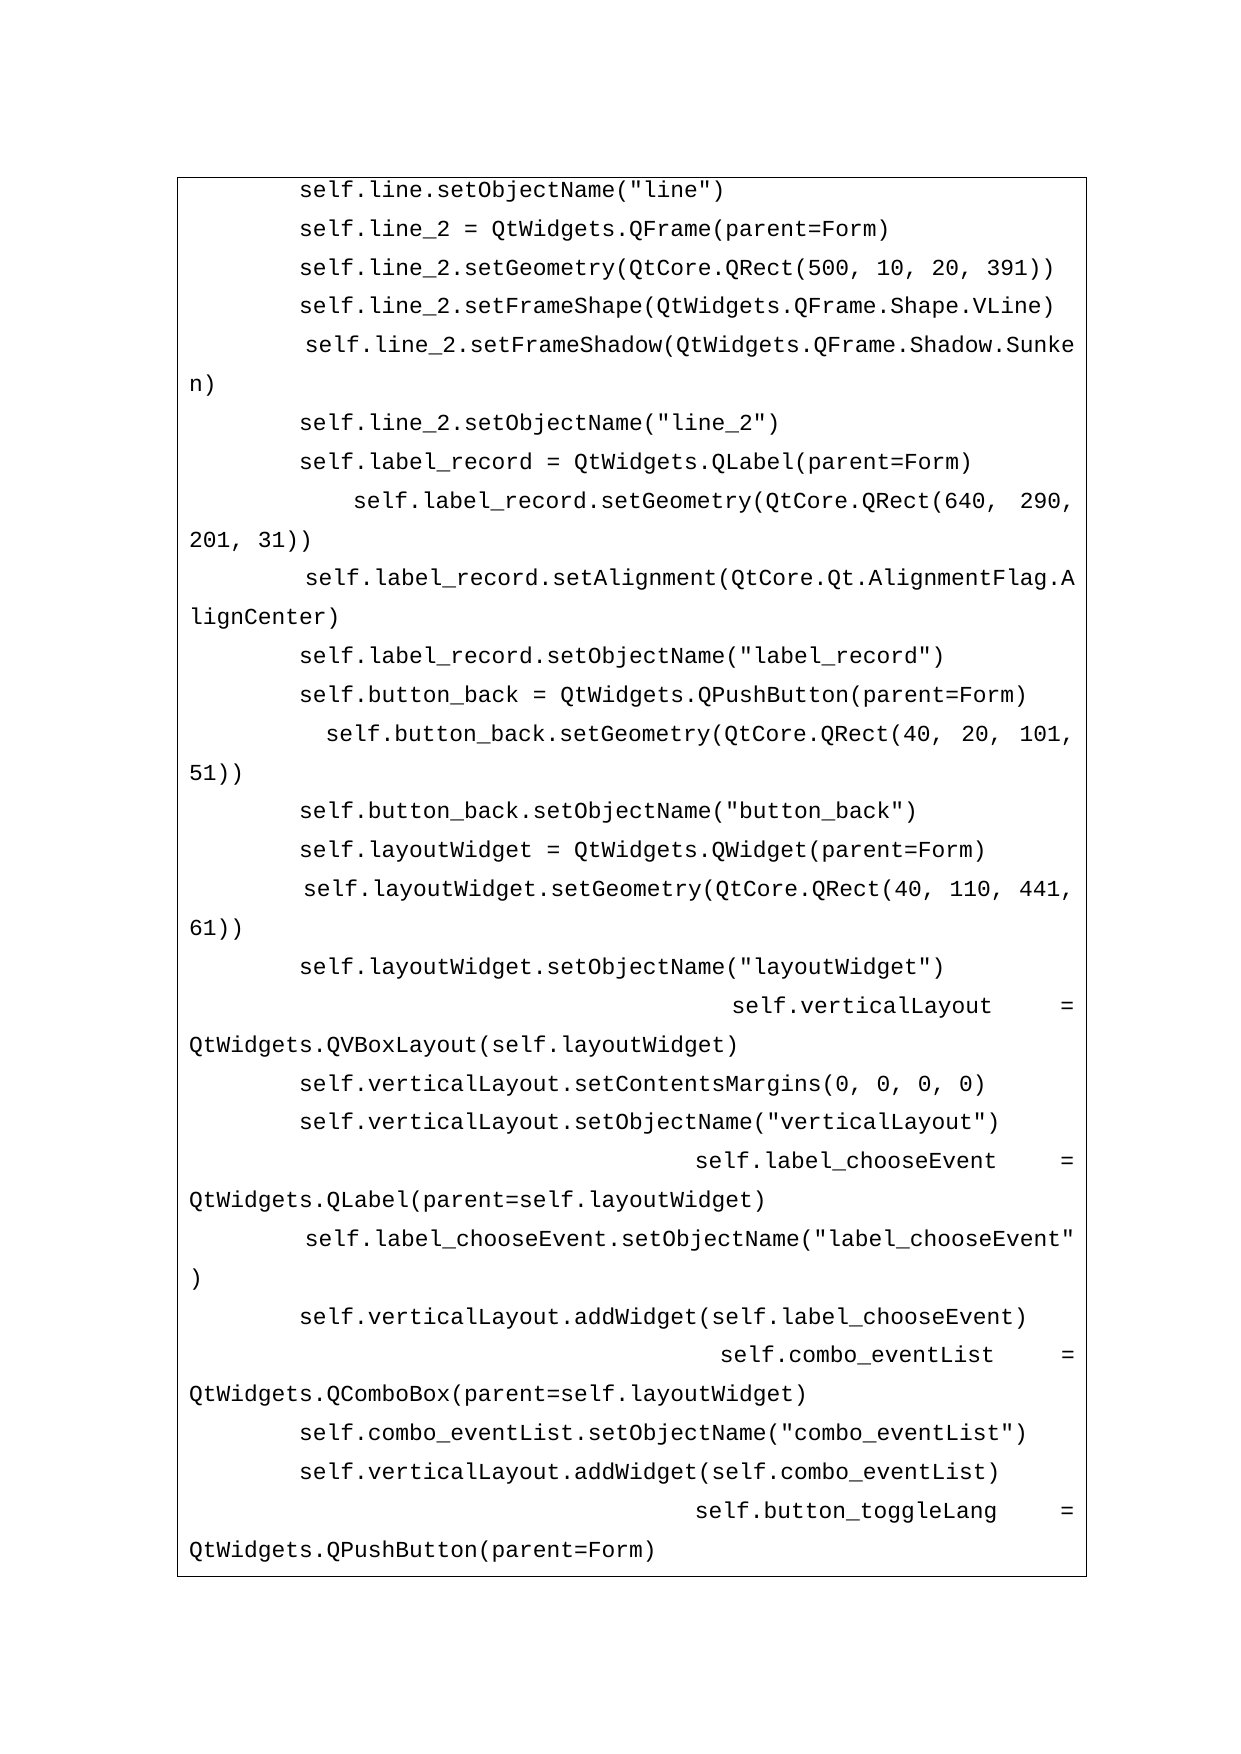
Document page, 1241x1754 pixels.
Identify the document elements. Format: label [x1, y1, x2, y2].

table_header [178, 178, 1086, 1576]
